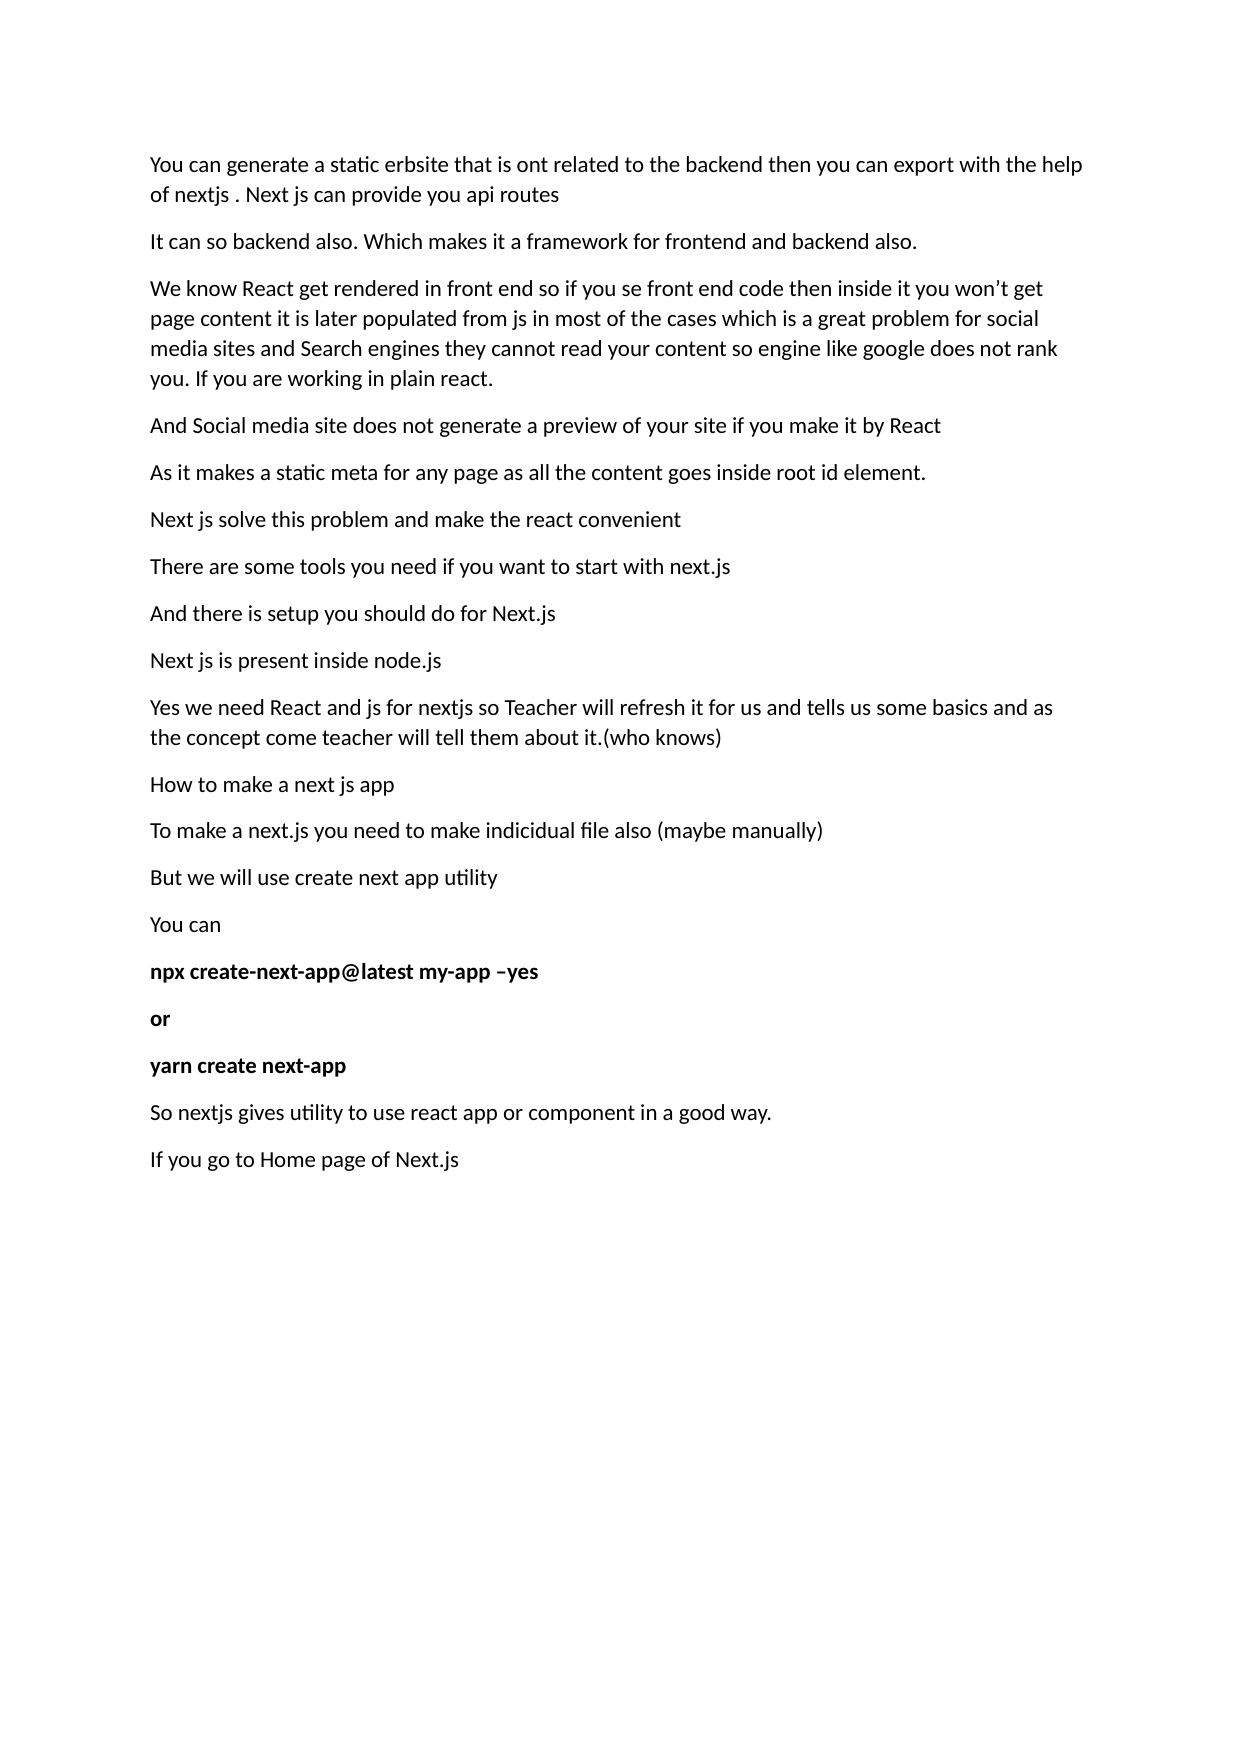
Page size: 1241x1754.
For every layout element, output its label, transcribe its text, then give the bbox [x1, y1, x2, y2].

text There are some tools you need if you want to start with next.js [150, 552, 1090, 580]
text Next js solve this problem and make the react convenient [150, 505, 1090, 533]
text We know React get rendered in front end so if you se front end code then inside it you won’t get page content it is later populated from js in most of the cases which is a great problem for social media sites and Search engines they cannot read your content so engine like google does not rank you. If you are working in plain react. [150, 274, 1090, 393]
text If you go to Home page of Next.js [150, 1145, 1090, 1173]
text or [150, 1004, 1090, 1032]
text As it makes a static meta for any page as all the content goes inside root id element. [150, 458, 1090, 486]
text How to make a next js app [150, 770, 1090, 798]
text You can generate a static erbsite that is ont related to the backend then you can export with the help of nextjs . Next js can provide you api routes [150, 150, 1090, 208]
text And Social media site does not generate a preview of your site if you make it by React [150, 411, 1090, 439]
text npx create-next-app@latest my-app –yes [150, 957, 1090, 985]
text And there is setup you should do for Next.js [150, 599, 1090, 627]
text Next js is present inside node.js [150, 646, 1090, 674]
text You can [150, 910, 1090, 938]
text yarn create next-app [150, 1051, 1090, 1079]
text It can so backend also. Which makes it a framework for frontend and backend also. [150, 227, 1090, 255]
text To make a next.js you need to make indicidual file also (maybe manually) [150, 817, 1090, 845]
text So nextjs gives utility to use react app or component in a good way. [150, 1098, 1090, 1126]
text But we will use create next app utility [150, 863, 1090, 892]
text Yes we need React and js for nextjs so Teacher will refresh it for us and tells us some basics and as the concept come teacher will tell them about it.(who knows) [150, 693, 1090, 751]
